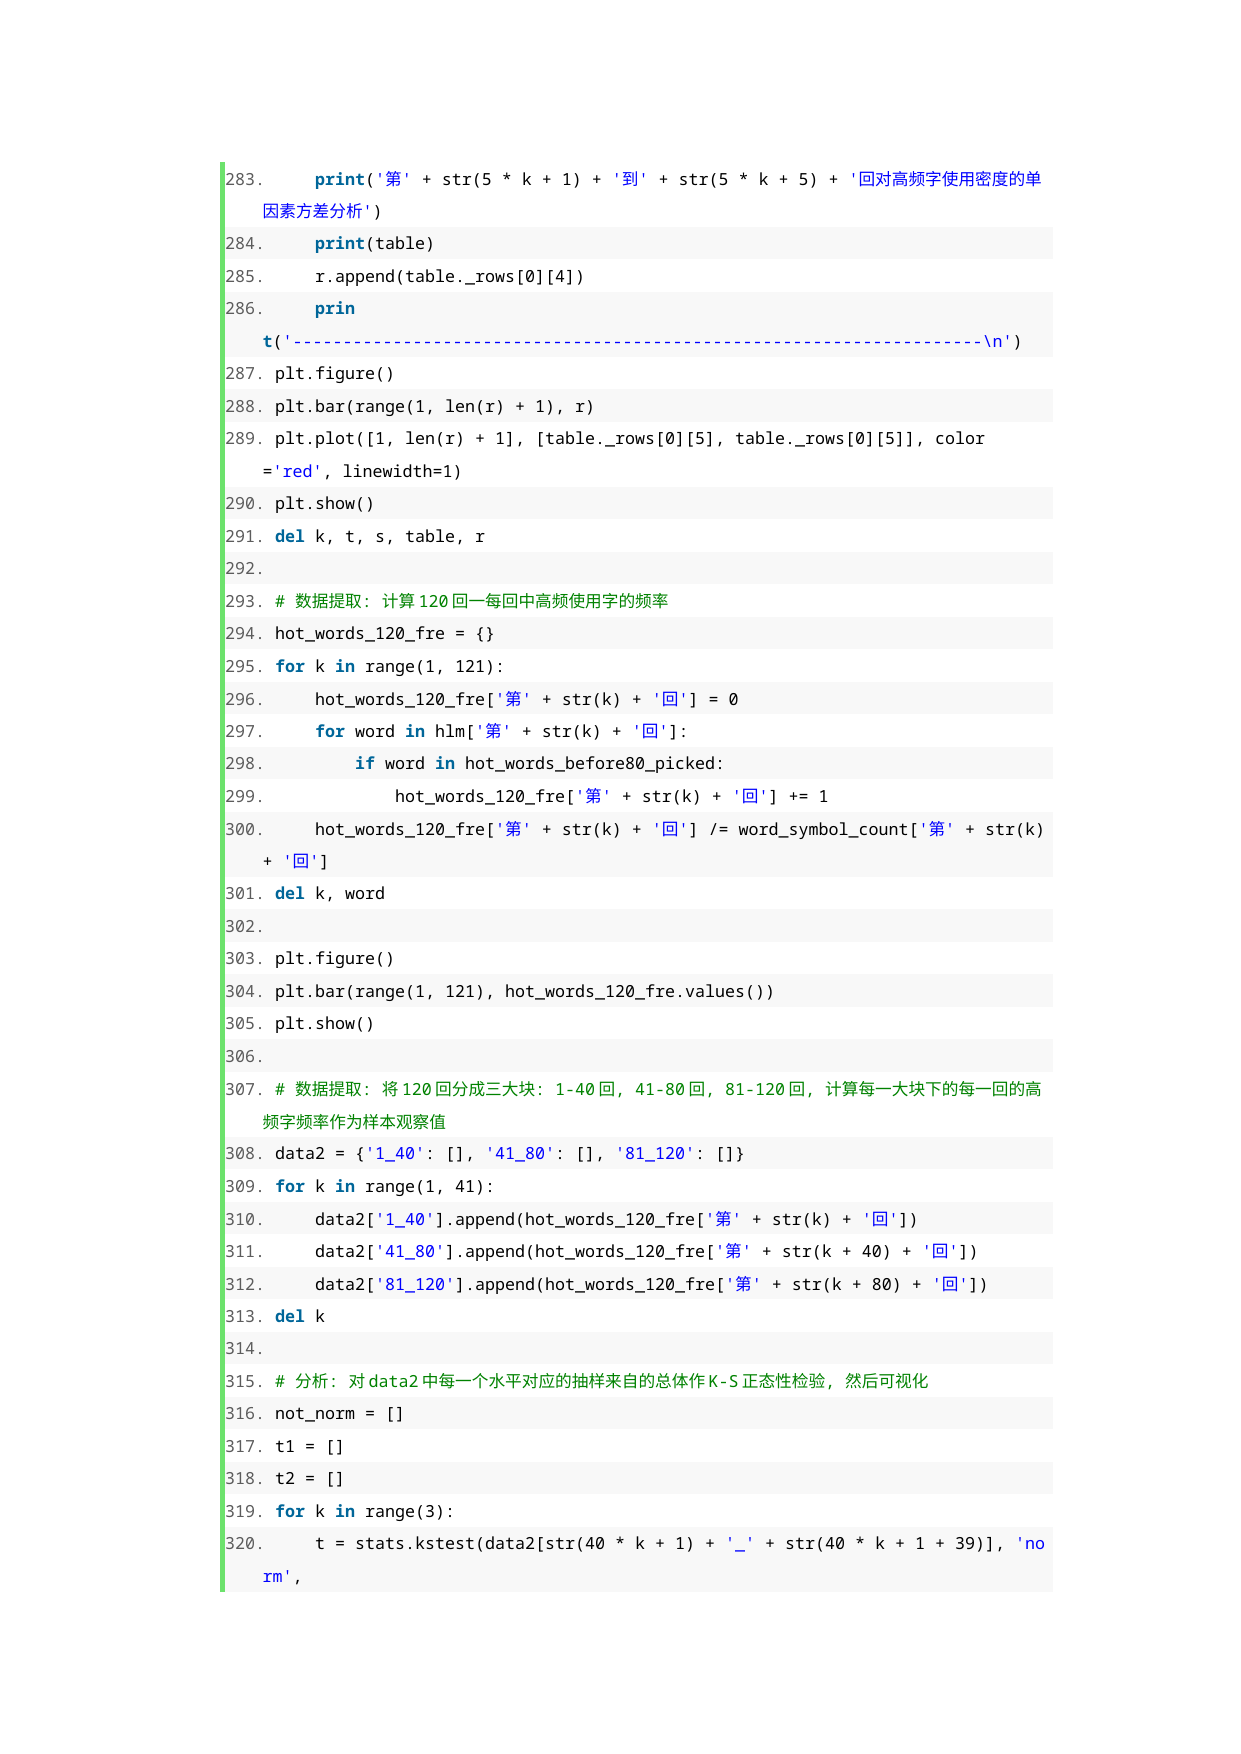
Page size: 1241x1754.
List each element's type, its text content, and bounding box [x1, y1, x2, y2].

list plt.figure() [225, 942, 1053, 974]
list plt.bar(range(1, len(r) + 1), r) [225, 389, 1053, 422]
list plt.bar(range(1, 121), hot_words_120_fre.values()) [225, 974, 1053, 1007]
list r.append(table._rows[0][4]) [225, 259, 1053, 292]
list del k, t, s, table, r [225, 519, 1053, 552]
list plt.show() [225, 1007, 1053, 1039]
list plt.show() [225, 487, 1053, 519]
list hot_words_120_fre = {} [225, 617, 1053, 649]
list # 数据提取: 计算120回一每回中高频使用字的频率 [225, 584, 1053, 617]
list hot_words_120_fre['第' + str(k) + '回'] = 0 [225, 682, 1053, 714]
list del k [225, 1299, 1053, 1332]
list data2['41_80'].append(hot_words_120_fre['第' + str(k + 40) + '回']) [225, 1234, 1053, 1267]
list plt.plot([1, len(r) + 1], [table._rows[0][5], table._rows[0][5]], color='red', linewidth=1) [225, 422, 1053, 487]
list for k in range(1, 121): [225, 649, 1053, 682]
list # 分析: 对data2中每一个水平对应的抽样来自的总体作K-S正态性检验, 然后可视化 [225, 1364, 1053, 1397]
list t1 = [] [225, 1429, 1053, 1462]
list if word in hot_words_before80_picked: [225, 747, 1053, 779]
list plt.figure() [225, 357, 1053, 389]
list data2['81_120'].append(hot_words_120_fre['第' + str(k + 80) + '回']) [225, 1267, 1053, 1299]
list for k in range(3): [225, 1494, 1053, 1527]
list hot_words_120_fre['第' + str(k) + '回'] /= word_symbol_count['第' + str(k) + '回'] [225, 812, 1053, 877]
list for k in range(1, 41): [225, 1169, 1053, 1202]
list for word in hlm['第' + str(k) + '回']: [225, 714, 1053, 747]
list data2 = {'1_40': [], '41_80': [], '81_120': []} [225, 1137, 1053, 1169]
list print('第' + str(5 * k + 1) + '到' + str(5 * k + 5) + '回对高频字使用密度的单因素方差分析') [225, 162, 1053, 227]
list hot_words_120_fre['第' + str(k) + '回'] += 1 [225, 779, 1053, 812]
list t = stats.kstest(data2[str(40 * k + 1) + '_' + str(40 * k + 1 + 39)], 'norm', [225, 1527, 1053, 1592]
list # 数据提取: 将120回分成三大块: 1-40回, 41-80回, 81-120回, 计算每一大块下的每一回的高频字频率作为样本观察值 [225, 1072, 1053, 1137]
list data2['1_40'].append(hot_words_120_fre['第' + str(k) + '回']) [225, 1202, 1053, 1234]
list print('---------------------------------------------------------------------\n') [225, 292, 1053, 357]
list print(table) [225, 227, 1053, 259]
list not_norm = [] [225, 1397, 1053, 1429]
list del k, word [225, 877, 1053, 909]
list t2 = [] [225, 1462, 1053, 1494]
